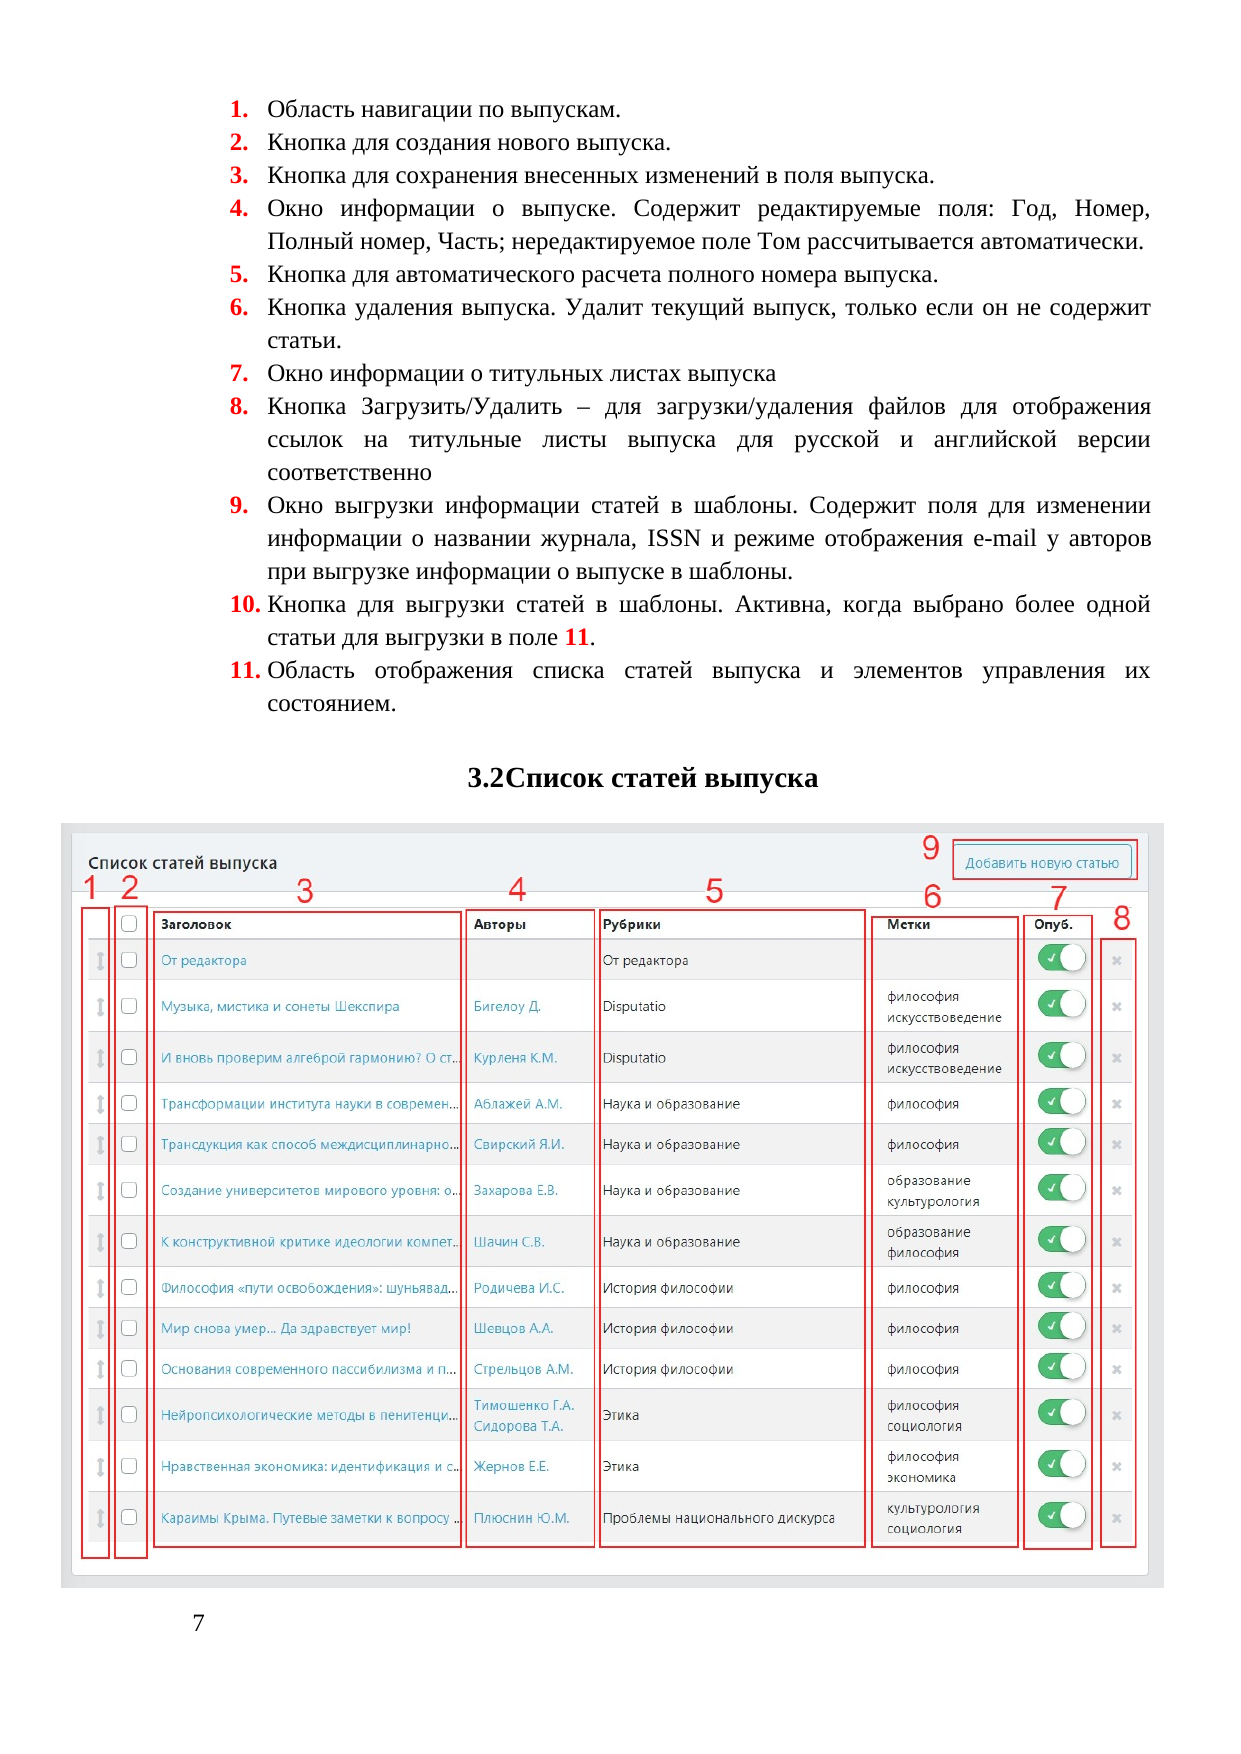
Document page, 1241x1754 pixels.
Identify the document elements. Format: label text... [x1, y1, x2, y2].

list Окно информации о титульных листах выпуска [229, 358, 1152, 387]
list Область навигации по выпускам. [229, 94, 1152, 122]
list Кнопка Загрузить/Удалить – для загрузки/удаления файлов для отображения ссылок на титульные листы выпуска для русской и английской версии соответственно [229, 391, 1152, 486]
list Кнопка для автоматического расчета полного номера выпуска. [229, 259, 1152, 287]
list Кнопка удаления выпуска. Удалит текущий выпуск, только если он не содержит статьи. [229, 292, 1152, 353]
list Область отображения списка статей выпуска и элементов управления их состоянием. [229, 655, 1152, 717]
picture [61, 823, 1164, 1588]
text Список статей выпуска [134, 760, 1152, 794]
list Кнопка для сохранения внесенных изменений в поля выпуска. [229, 160, 1152, 188]
list Кнопка для создания нового выпуска. [229, 127, 1152, 155]
list Окно информации о выпуске. Содержит редактируемые поля: Год, Номер, Полный номер, Часть; нередактируемое поле Том рассчитывается автоматически. [229, 193, 1152, 254]
list Кнопка для выгрузки статей в шаблоны. Активна, когда выбрано более одной статьи для выгрузки в поле 11. [229, 589, 1152, 651]
list Окно выгрузки информации статей в шаблоны. Содержит поля для изменении информации о названии журнала, ISSN и режиме отображения e-mail у авторов при выгрузке информации о выпуске в шаблоны. [229, 490, 1152, 585]
